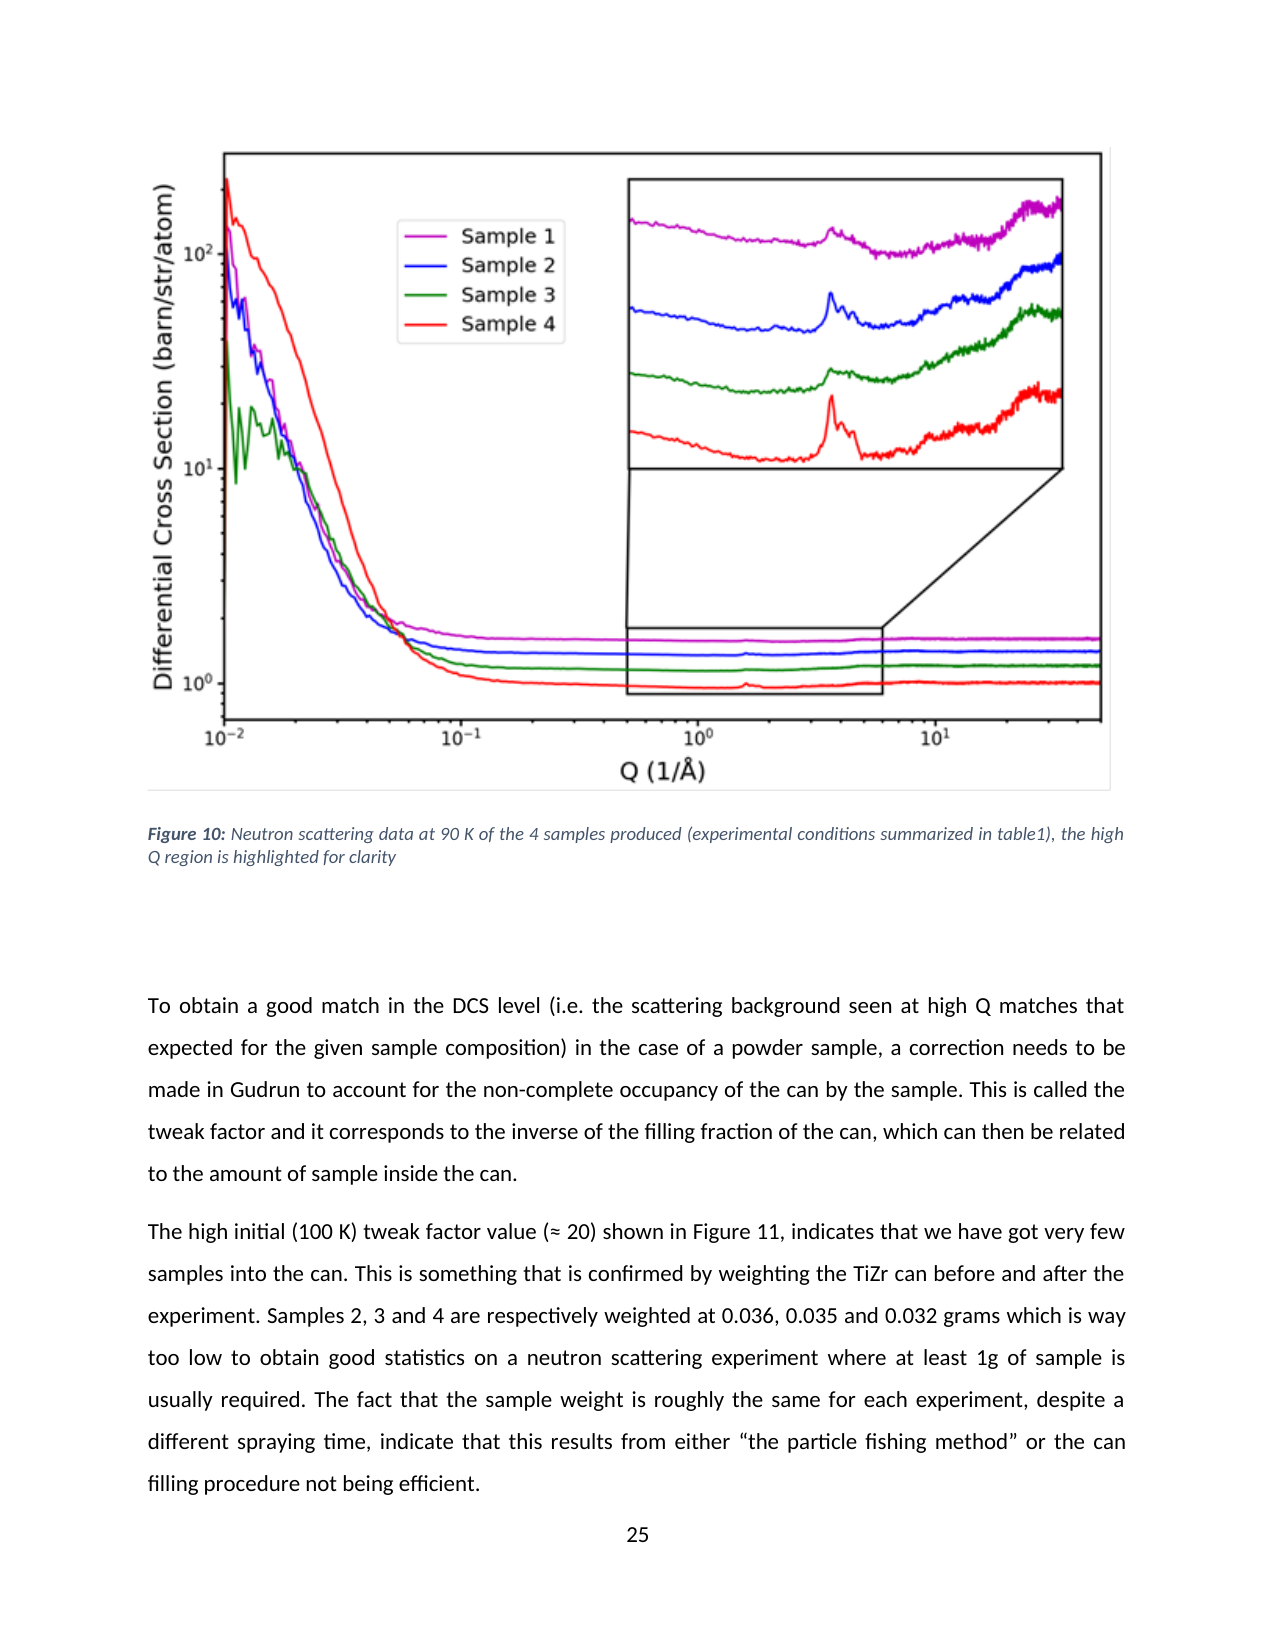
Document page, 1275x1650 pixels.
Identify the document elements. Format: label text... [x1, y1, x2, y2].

text Figure 10: Neutron scattering data at 90 K of the 4 samples produced (experimental conditions summarized in table1), the high Q region is highlighted for clarity [148, 822, 1127, 868]
text To obtain a good match in the DCS level (i.e. the scattering background seen at high Q matches that expected for the given sample composition) in the case of a powder sample, a correction needs to be made in Gudrun to account for the non-complete occupancy of the can by the sample. This is called the tweak factor and it corresponds to the inverse of the filling fraction of the can, which can then be related to the amount of sample inside the can. [148, 991, 1127, 1187]
text The high initial (100 K) tweak factor value (≈ 20) shown in Figure 11, indicates that we have got very few samples into the can. This is something that is confirmed by weighting the TiZr can before and after the experiment. Samples 2, 3 and 4 are respectively weighted at 0.036, 0.035 and 0.032 grams which is way too low to obtain good statistics on a neutron scattering experiment where at least 1g of sample is usually required. The fact that the sample weight is roughly the same for each experiment, despite a different spraying time, indicate that this results from either “the particle fishing method” or the can filling procedure not being efficient. [148, 1217, 1127, 1497]
picture [147, 147, 1112, 792]
